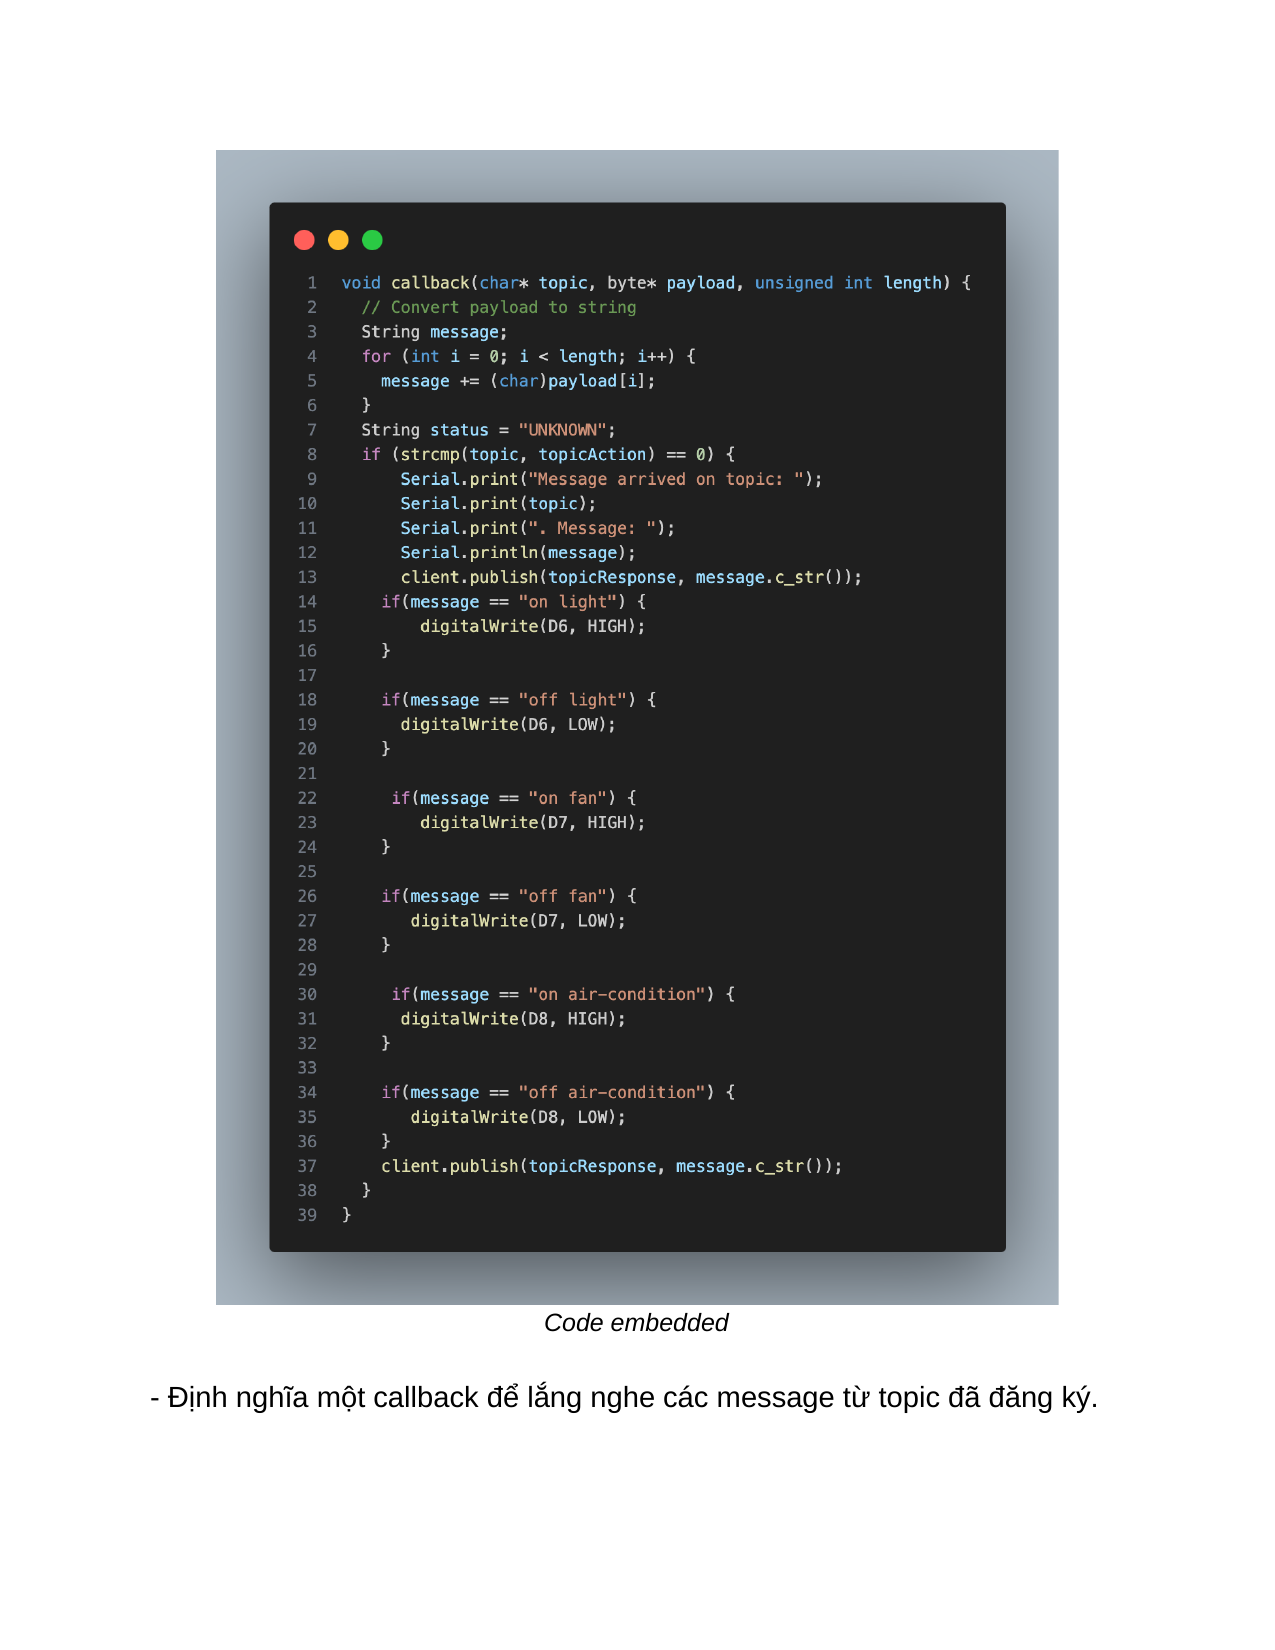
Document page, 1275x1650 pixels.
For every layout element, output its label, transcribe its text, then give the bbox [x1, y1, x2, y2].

picture [216, 150, 1059, 1305]
text - Định nghĩa một callback để lắng nghe các message từ topic đã đăng ký. [150, 1380, 1125, 1413]
text Code embedded [150, 1308, 1125, 1337]
